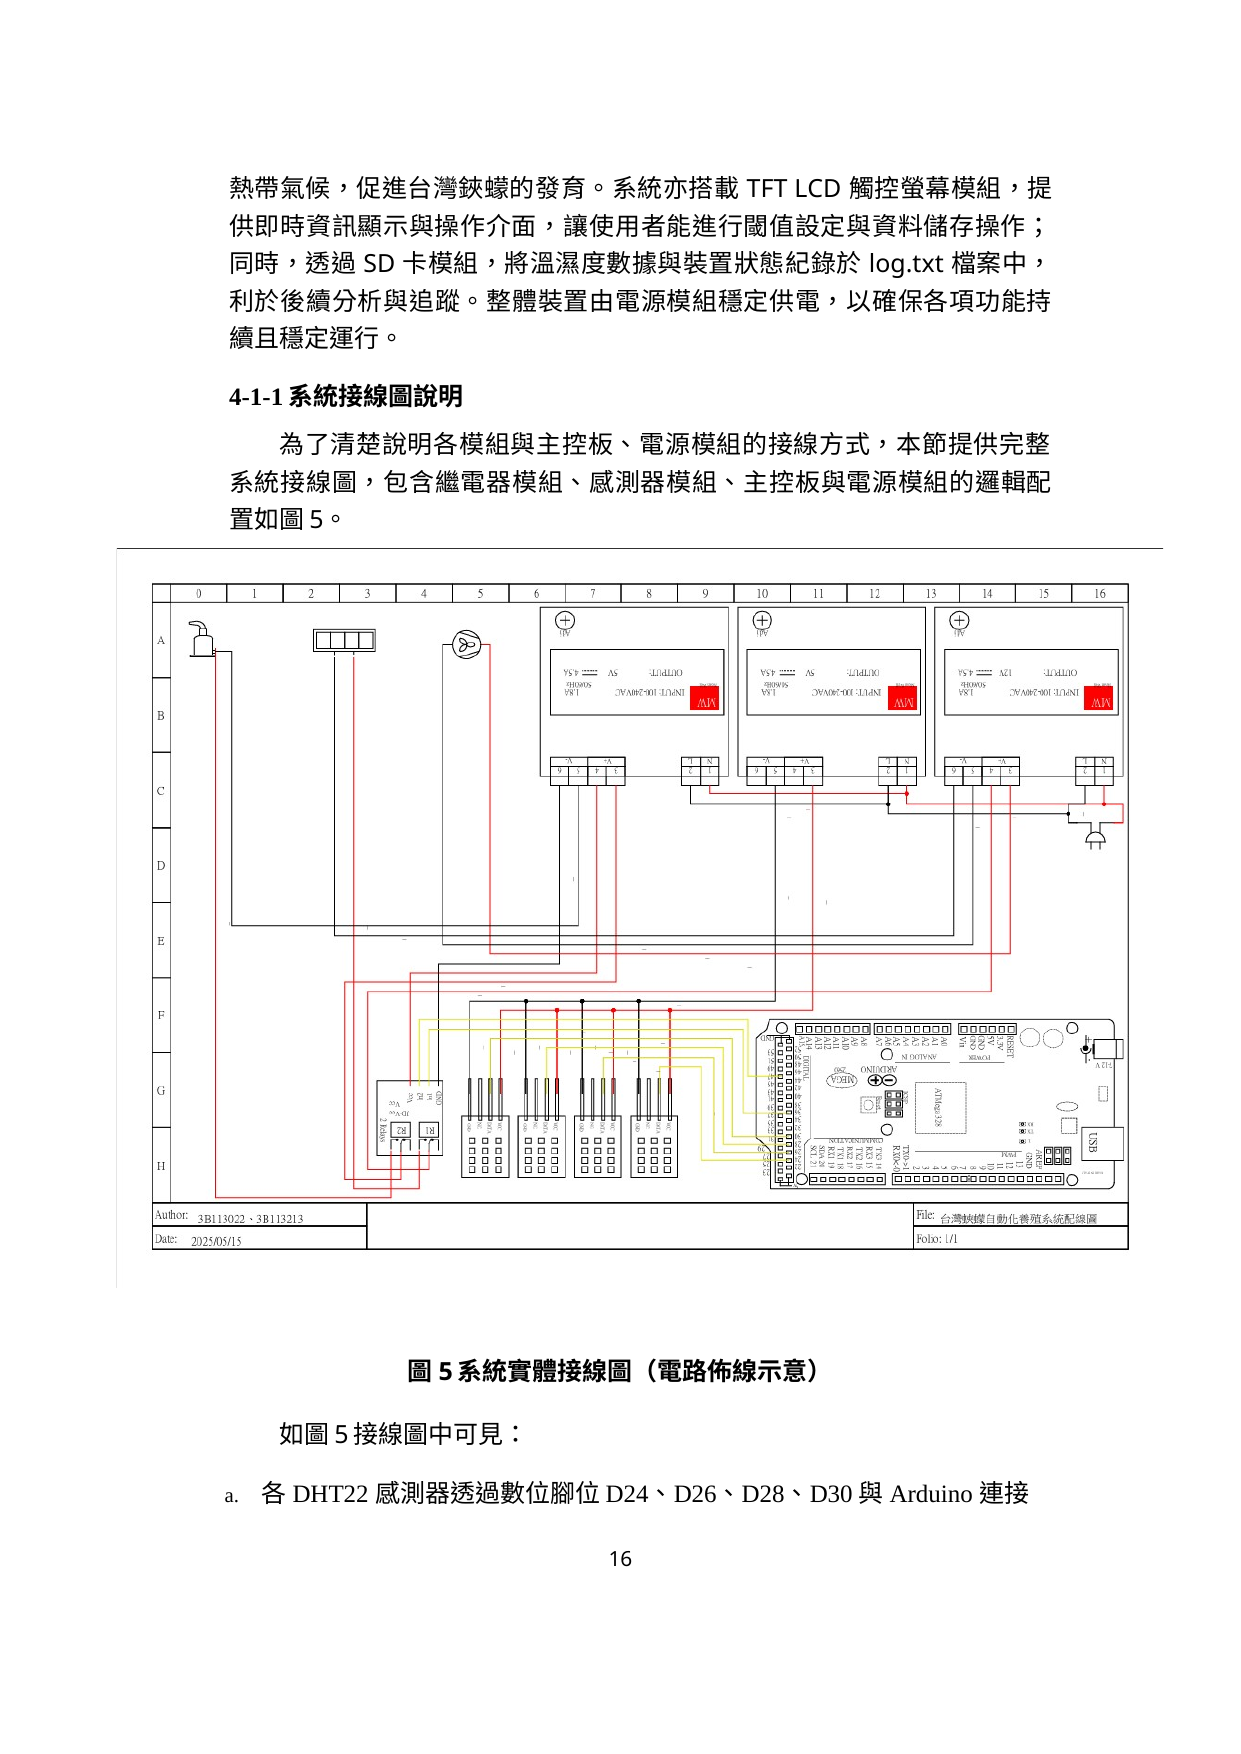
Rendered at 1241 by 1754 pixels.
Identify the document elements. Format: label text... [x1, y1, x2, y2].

text 如圖5接線圖中可見： [229, 1414, 1053, 1452]
text 為了清楚說明各模組與主控板、電源模組的接線方式，本節提供完整系統接線圖，包含繼電器模組、感測器模組、主控板與電源模組的邏輯配置如圖5。 [229, 424, 1053, 537]
list 各 DHT22 感測器透過數位腳位 D24、D26、D28、D30 與 Arduino 連接 [224, 1473, 1053, 1510]
text 圖 5系統實體接線圖（電路佈線示意） [187, 1288, 1053, 1388]
picture [116, 548, 1164, 1288]
text 4-1-1系統接線圖說明 [187, 376, 1053, 414]
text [229, 168, 1053, 355]
